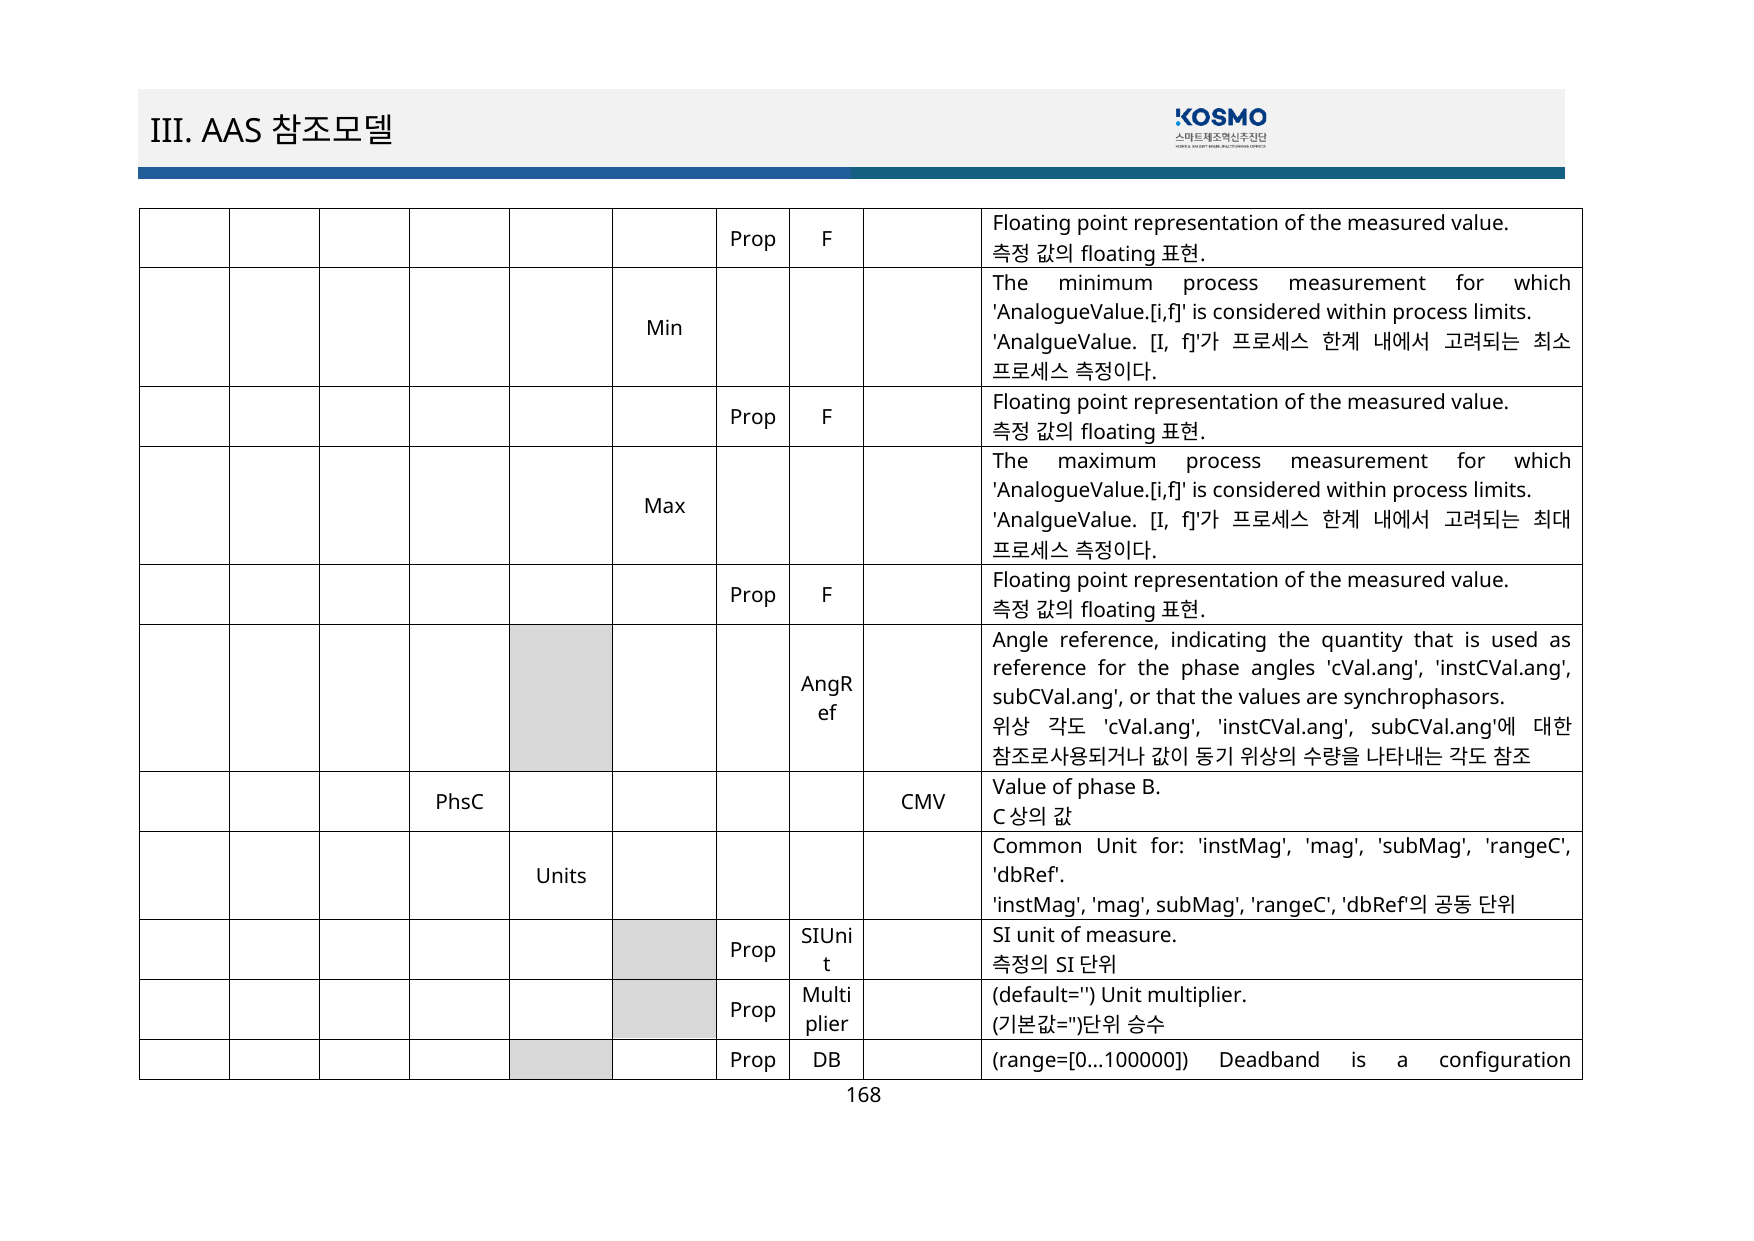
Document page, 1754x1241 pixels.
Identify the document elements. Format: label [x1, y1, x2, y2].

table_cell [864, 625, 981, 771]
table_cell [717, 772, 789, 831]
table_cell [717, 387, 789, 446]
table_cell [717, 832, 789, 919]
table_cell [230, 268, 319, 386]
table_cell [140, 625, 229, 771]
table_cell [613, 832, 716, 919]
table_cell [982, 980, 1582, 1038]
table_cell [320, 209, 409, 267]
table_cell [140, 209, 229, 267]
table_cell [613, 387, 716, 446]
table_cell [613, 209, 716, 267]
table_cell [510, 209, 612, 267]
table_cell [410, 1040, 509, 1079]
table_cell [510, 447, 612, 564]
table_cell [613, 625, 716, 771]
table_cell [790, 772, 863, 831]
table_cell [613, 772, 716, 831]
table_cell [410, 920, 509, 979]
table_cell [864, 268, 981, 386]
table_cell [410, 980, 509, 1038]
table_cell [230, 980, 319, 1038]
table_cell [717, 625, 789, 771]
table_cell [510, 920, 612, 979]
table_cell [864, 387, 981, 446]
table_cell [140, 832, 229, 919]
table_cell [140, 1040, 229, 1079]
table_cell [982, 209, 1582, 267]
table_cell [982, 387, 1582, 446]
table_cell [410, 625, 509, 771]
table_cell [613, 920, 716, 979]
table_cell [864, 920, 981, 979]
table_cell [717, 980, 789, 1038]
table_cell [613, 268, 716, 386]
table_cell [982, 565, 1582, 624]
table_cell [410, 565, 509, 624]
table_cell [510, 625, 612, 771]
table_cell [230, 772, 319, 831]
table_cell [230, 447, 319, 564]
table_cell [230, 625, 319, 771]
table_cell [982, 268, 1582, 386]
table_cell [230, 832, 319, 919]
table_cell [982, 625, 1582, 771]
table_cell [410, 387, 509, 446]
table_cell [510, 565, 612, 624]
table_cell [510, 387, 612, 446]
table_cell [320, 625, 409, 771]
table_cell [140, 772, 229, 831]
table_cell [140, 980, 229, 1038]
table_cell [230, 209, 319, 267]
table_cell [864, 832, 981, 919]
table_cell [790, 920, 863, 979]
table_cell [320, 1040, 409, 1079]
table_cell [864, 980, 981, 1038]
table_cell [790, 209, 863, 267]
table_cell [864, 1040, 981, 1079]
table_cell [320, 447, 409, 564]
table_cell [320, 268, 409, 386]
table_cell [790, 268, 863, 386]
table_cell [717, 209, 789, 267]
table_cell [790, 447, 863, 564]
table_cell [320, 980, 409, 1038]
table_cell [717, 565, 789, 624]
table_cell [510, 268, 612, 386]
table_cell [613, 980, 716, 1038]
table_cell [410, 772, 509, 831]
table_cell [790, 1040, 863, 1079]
picture [1175, 108, 1267, 148]
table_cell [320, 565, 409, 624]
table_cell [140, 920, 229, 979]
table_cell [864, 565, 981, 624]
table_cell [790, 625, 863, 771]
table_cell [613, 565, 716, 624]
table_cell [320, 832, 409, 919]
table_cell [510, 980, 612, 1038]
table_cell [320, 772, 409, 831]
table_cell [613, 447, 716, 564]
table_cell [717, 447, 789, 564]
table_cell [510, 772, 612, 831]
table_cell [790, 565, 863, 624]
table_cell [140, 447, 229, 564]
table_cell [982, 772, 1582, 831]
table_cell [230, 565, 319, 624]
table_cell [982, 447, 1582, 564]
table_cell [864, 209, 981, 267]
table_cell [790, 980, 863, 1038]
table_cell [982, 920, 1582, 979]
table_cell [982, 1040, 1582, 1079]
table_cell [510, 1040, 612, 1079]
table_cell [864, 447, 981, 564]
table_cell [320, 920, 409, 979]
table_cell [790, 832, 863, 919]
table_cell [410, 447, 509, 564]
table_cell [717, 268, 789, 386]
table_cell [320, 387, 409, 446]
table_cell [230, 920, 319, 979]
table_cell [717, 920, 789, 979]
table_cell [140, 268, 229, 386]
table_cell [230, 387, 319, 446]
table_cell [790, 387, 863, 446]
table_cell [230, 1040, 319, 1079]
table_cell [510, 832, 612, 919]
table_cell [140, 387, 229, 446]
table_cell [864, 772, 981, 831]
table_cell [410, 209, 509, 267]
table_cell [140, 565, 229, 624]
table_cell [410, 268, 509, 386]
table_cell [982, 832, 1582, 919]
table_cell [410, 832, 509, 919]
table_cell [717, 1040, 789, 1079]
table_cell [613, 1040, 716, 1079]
